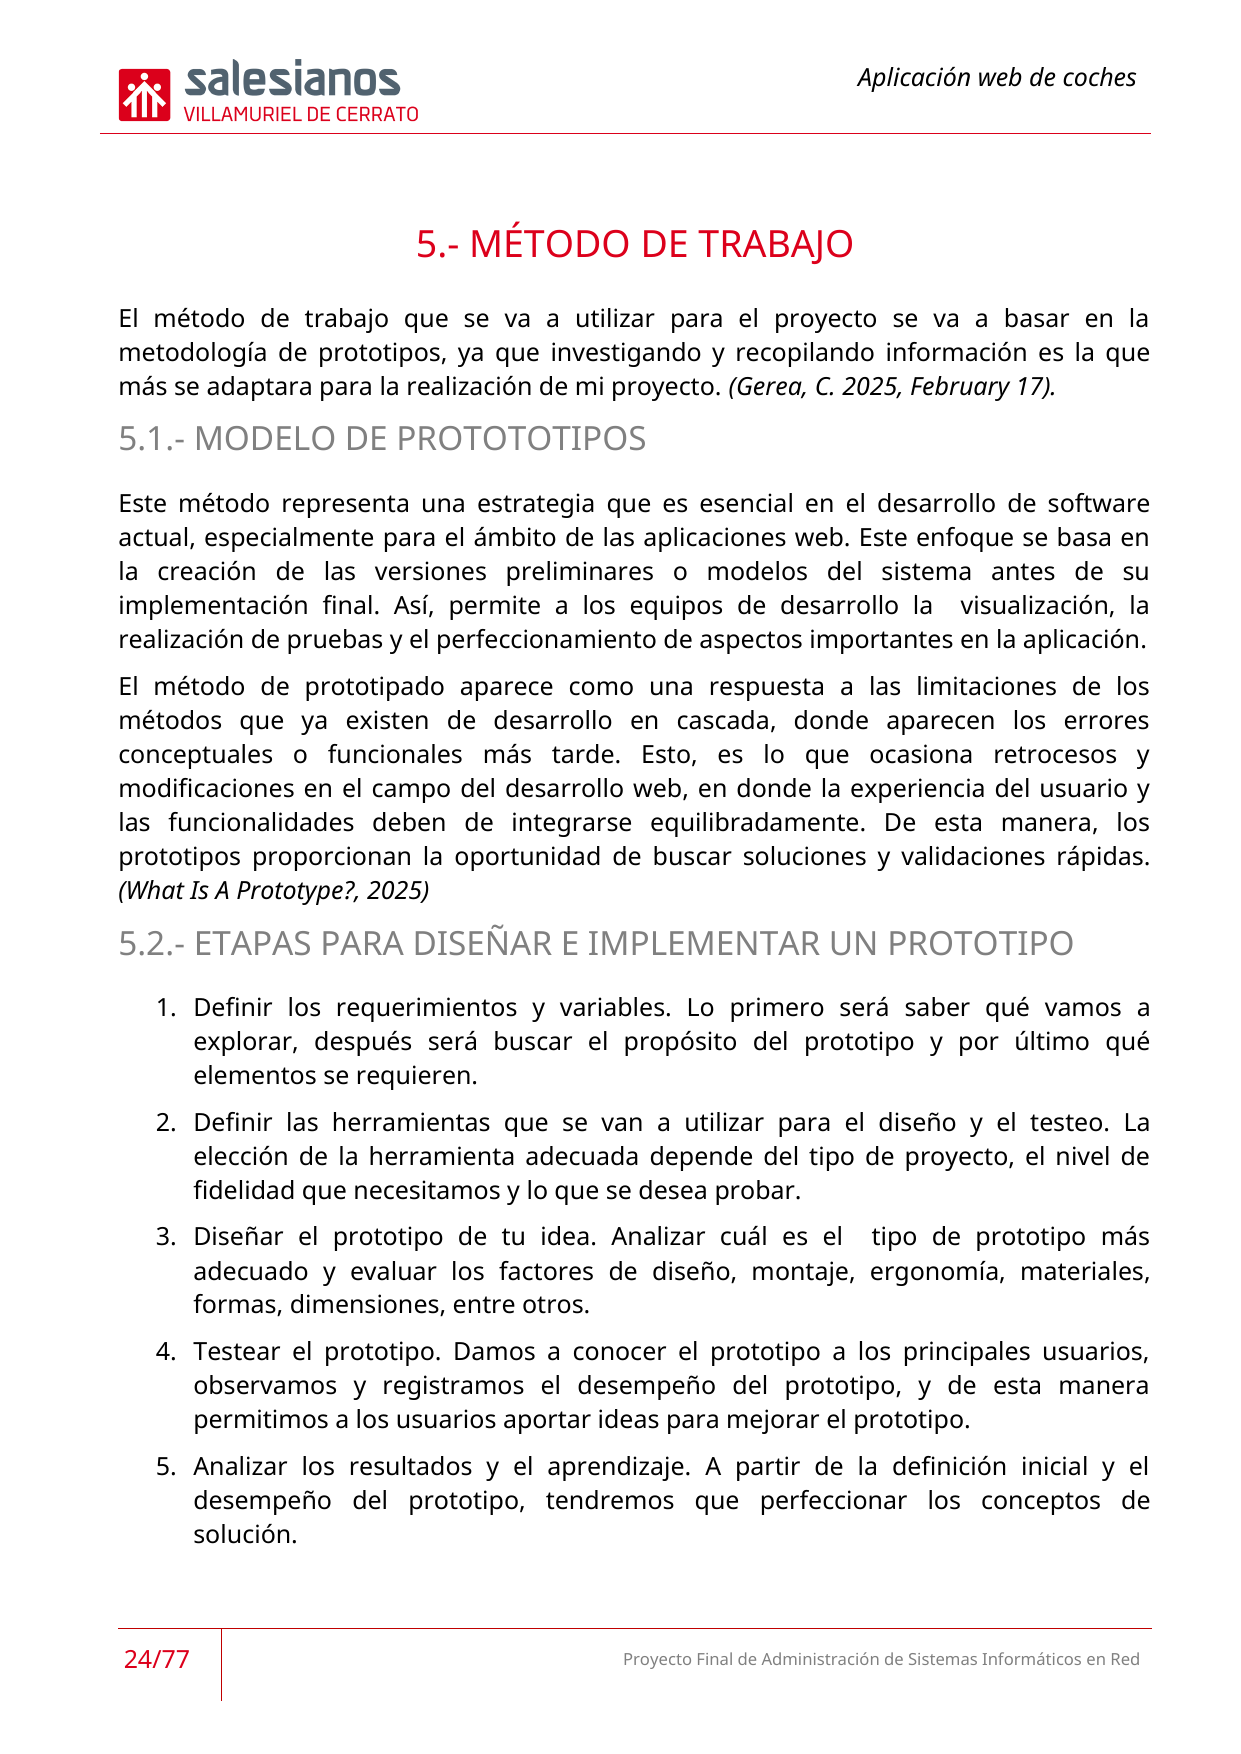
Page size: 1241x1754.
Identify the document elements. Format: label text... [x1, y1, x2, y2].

list Analizar los resultados y el aprendizaje. A partir de la definición inicial y el desempeño del prototipo, tendremos que perfeccionar los conceptos de solución. [156, 1448, 1152, 1551]
text El método de trabajo que se va a utilizar para el proyecto se va a basar en la metodología de prototipos, ya que investigando y recopilando información es la que más se adaptara para la realización de mi proyecto. (Gerea, C. 2025, February 17). [118, 300, 1152, 403]
list Definir los requerimientos y variables. Lo primero será saber qué vamos a explorar, después será buscar el propósito del prototipo y por último qué elementos se requieren. [156, 990, 1152, 1092]
text Este método representa una estrategia que es esencial en el desarrollo de software actual, especialmente para el ámbito de las aplicaciones web. Este enfoque se basa en la creación de las versiones preliminares o modelos del sistema antes de su implementación final. Así, permite a los equipos de desarrollo la visualización, la realización de pruebas y el perfeccionamiento de aspectos importantes en la aplicación. [118, 486, 1152, 656]
subtitle MÉTODO DE TRABAJO [118, 218, 1152, 269]
list Diseñar el prototipo de tu idea. Analizar cuál es el tipo de prototipo más adecuado y evaluar los factores de diseño, montaje, ergonomía, materiales, formas, dimensiones, entre otros. [156, 1219, 1152, 1321]
list Testear el prototipo. Damos a conocer el prototipo a los principales usuarios, observamos y registramos el desempeño del prototipo, y de esta manera permitimos a los usuarios aportar ideas para mejorar el prototipo. [156, 1334, 1152, 1436]
subtitle Etapas para diseñar e implementar un prototipo [118, 919, 1152, 965]
subtitle Modelo de Protototipos [118, 415, 1152, 461]
text El método de prototipado aparece como una respuesta a las limitaciones de los métodos que ya existen de desarrollo en cascada, donde aparecen los errores conceptuales o funcionales más tarde. Esto, es lo que ocasiona retrocesos y modificaciones en el campo del desarrollo web, en donde la experiencia del usuario y las funcionalidades deben de integrarse equilibradamente. De esta manera, los prototipos proporcionan la oportunidad de buscar soluciones y validaciones rápidas. (What Is A Prototype?, 2025) [118, 668, 1152, 907]
list Definir las herramientas que se van a utilizar para el diseño y el testeo. La elección de la herramienta adecuada depende del tipo de proyecto, el nivel de fidelidad que necesitamos y lo que se desea probar. [156, 1104, 1152, 1207]
picture [118, 59, 419, 126]
